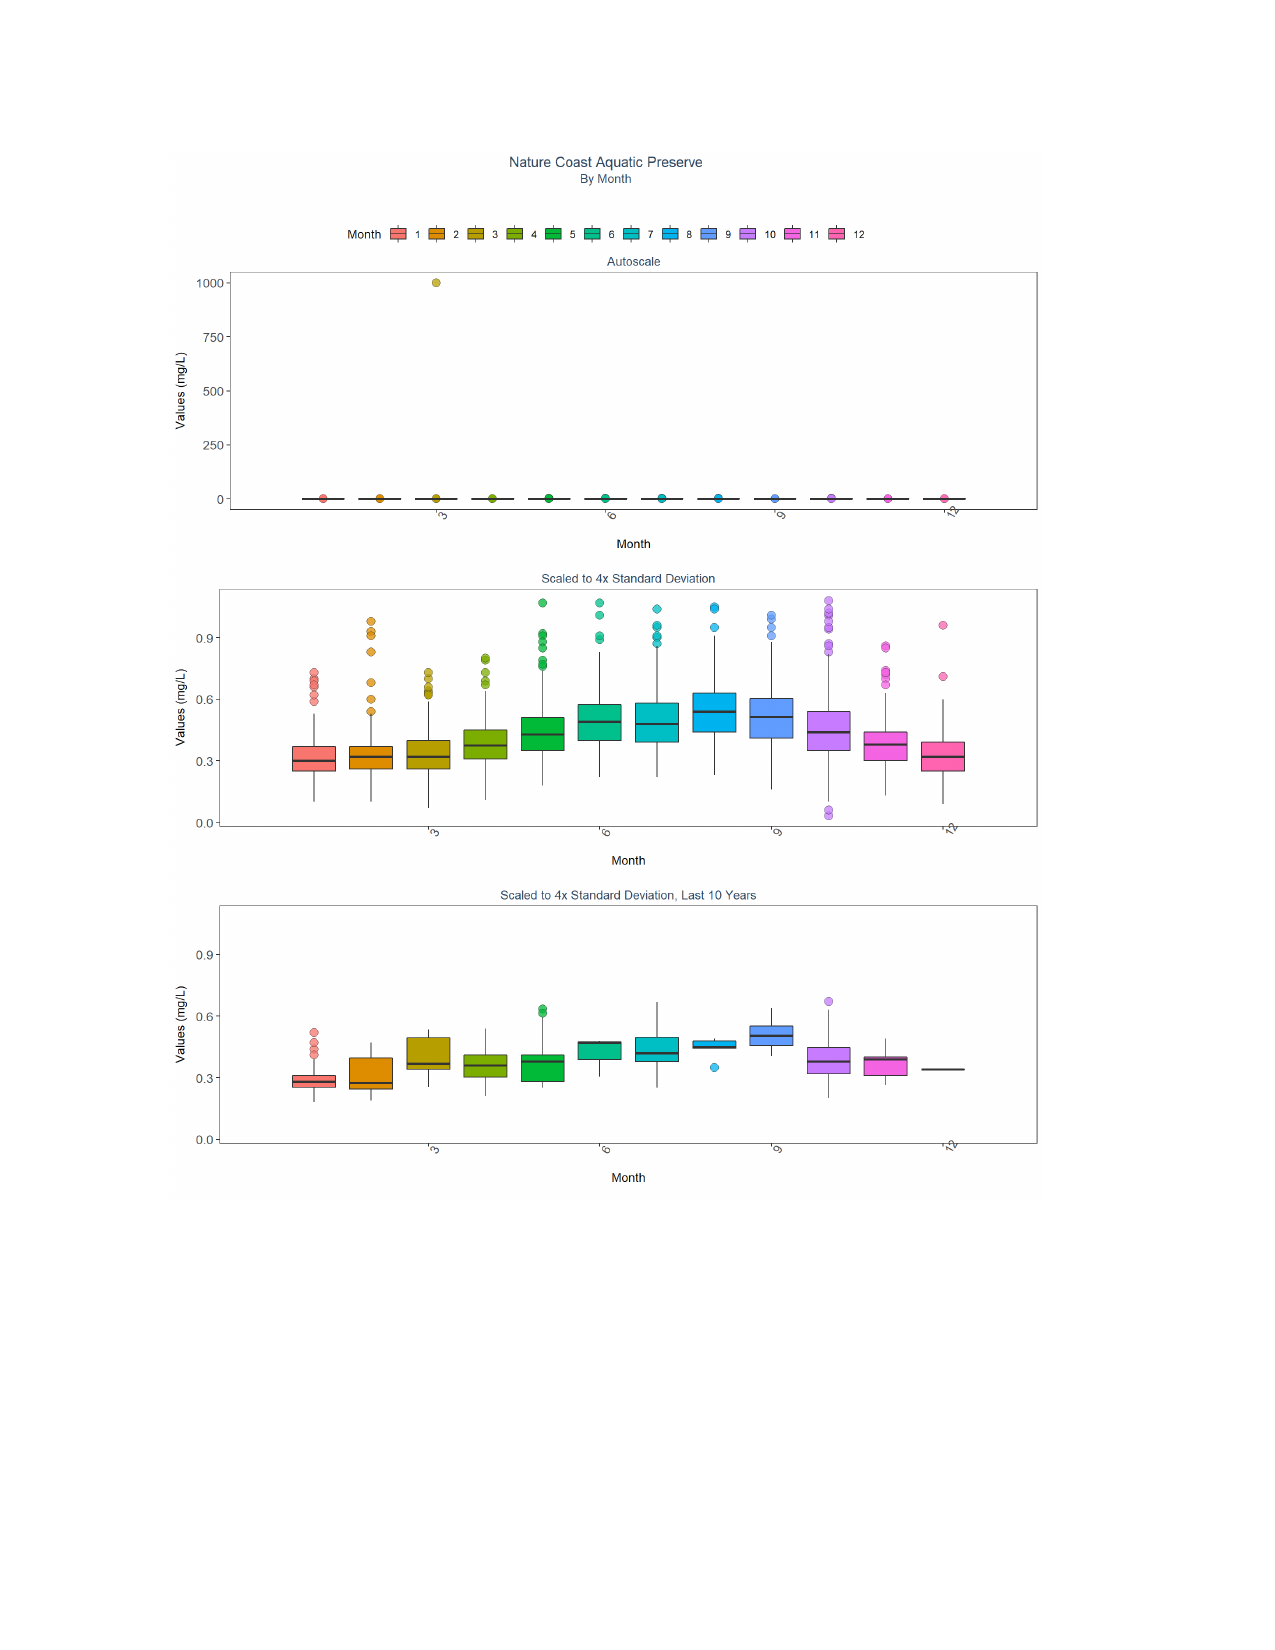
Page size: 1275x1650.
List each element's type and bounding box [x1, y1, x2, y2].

picture [168, 150, 1044, 1200]
